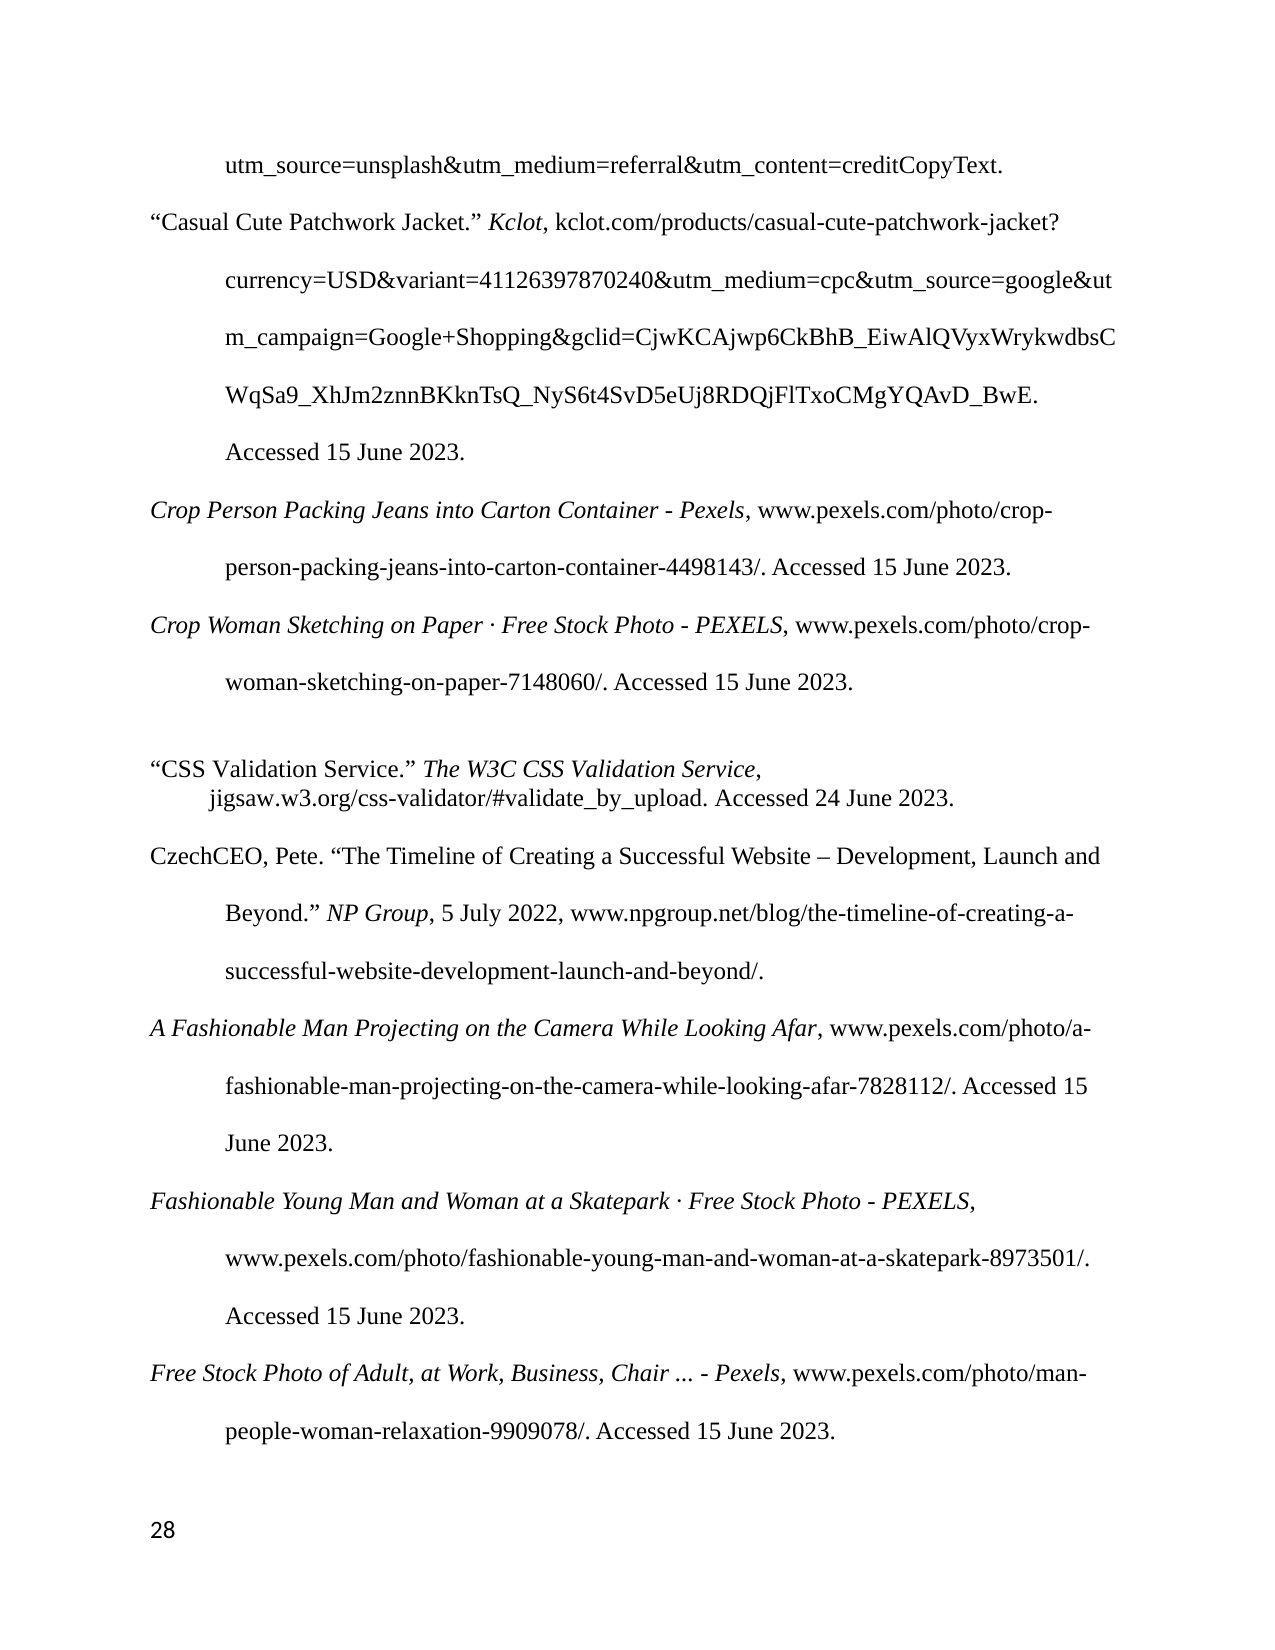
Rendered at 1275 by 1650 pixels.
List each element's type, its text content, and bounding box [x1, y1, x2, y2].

text Free Stock Photo of Adult, at Work, Business, Chair ... - Pexels, www.pexels.com/photo/man-people-woman-relaxation-9909078/. Accessed 15 June 2023. [150, 1358, 1125, 1444]
text Crop Person Packing Jeans into Carton Container - Pexels, www.pexels.com/photo/crop-person-packing-jeans-into-carton-container-4498143/. Accessed 15 June 2023. [150, 495, 1125, 581]
text Crop Woman Sketching on Paper · Free Stock Photo - PEXELS, www.pexels.com/photo/crop-woman-sketching-on-paper-7148060/. Accessed 15 June 2023. [150, 610, 1125, 696]
text A Fashionable Man Projecting on the Camera While Looking Afar, www.pexels.com/photo/a-fashionable-man-projecting-on-the-camera-while-looking-afar-7828112/. Accessed 15 June 2023. [150, 1013, 1125, 1157]
text “Casual Cute Patchwork Jacket.” Kclot, kclot.com/products/casual-cute-patchwork-jacket?currency=USD&variant=41126397870240&utm_medium=cpc&utm_source=google&utm_campaign=Google+Shopping&gclid=CjwKCAjwp6CkBhB_EiwAlQVyxWrykwdbsCWqSa9_XhJm2znnBKknTsQ_NyS6t4SvD5eUj8RDQjFlTxoCMgYQAvD_BwE. Accessed 15 June 2023. [150, 207, 1125, 466]
text CzechCEO, Pete. “The Timeline of Creating a Successful Website – Development, Launch and Beyond.” NP Group, 5 July 2022, www.npgroup.net/blog/the-timeline-of-creating-a-successful-website-development-launch-and-beyond/. [150, 841, 1125, 984]
text Fashionable Young Man and Woman at a Skatepark · Free Stock Photo - PEXELS, www.pexels.com/photo/fashionable-young-man-and-woman-at-a-skatepark-8973501/. Accessed 15 June 2023. [150, 1186, 1125, 1329]
text “CSS Validation Service.” The W3C CSS Validation Service, jigsaw.w3.org/css-validator/#validate_by_upload. Accessed 24 June 2023. [150, 754, 1125, 812]
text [150, 150, 1125, 179]
